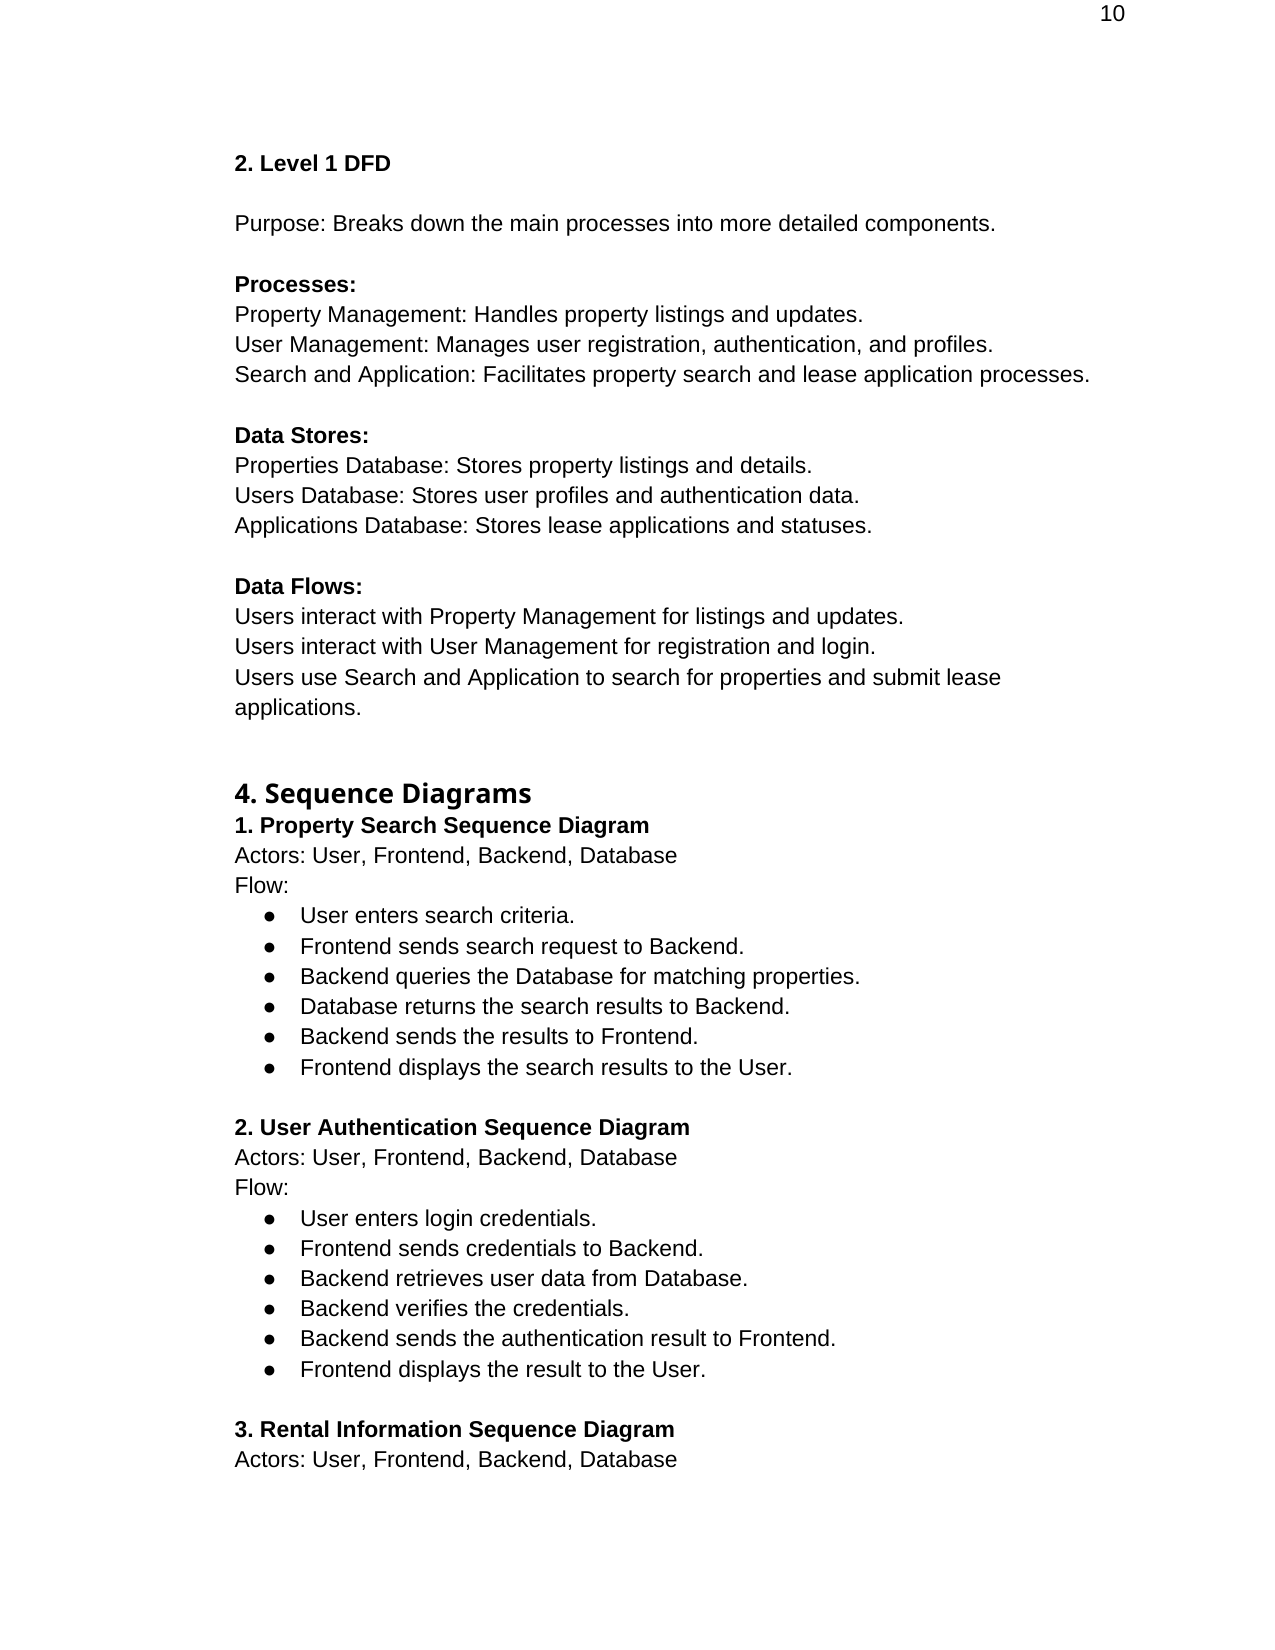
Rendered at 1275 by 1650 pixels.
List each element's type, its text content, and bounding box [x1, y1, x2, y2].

text Properties Database: Stores property listings and details. [234, 452, 1125, 478]
text Actors: User, Frontend, Backend, Database [234, 842, 1125, 868]
text Flow: [234, 1174, 1125, 1201]
text User Management: Manages user registration, authentication, and profiles. [234, 331, 1125, 358]
text 2. User Authentication Sequence Diagram [234, 1114, 1125, 1140]
text Actors: User, Frontend, Backend, Database [234, 1446, 1125, 1473]
text Users interact with Property Management for listings and updates. [234, 603, 1125, 629]
text Users Database: Stores user profiles and authentication data. [234, 482, 1125, 509]
list Backend sends the results to Frontend. [262, 1023, 1125, 1050]
text Data Stores: [234, 392, 1125, 448]
list Database returns the search results to Backend. [262, 993, 1125, 1019]
list Frontend sends search request to Backend. [262, 933, 1125, 959]
text 3. Rental Information Sequence Diagram [234, 1416, 1125, 1442]
list Backend retrieves user data from Database. [262, 1265, 1125, 1291]
text Users use Search and Application to search for properties and submit lease applications. [234, 663, 1125, 720]
text Search and Application: Facilitates property search and lease application processes. [234, 361, 1125, 388]
text Property Management: Handles property listings and updates. [234, 301, 1125, 327]
list Frontend displays the search results to the User. [262, 1053, 1125, 1080]
subtitle 4. Sequence Diagrams [234, 775, 1125, 812]
list Frontend displays the result to the User. [262, 1356, 1125, 1382]
text 1. Property Search Sequence Diagram [234, 812, 1125, 838]
text Processes: [234, 271, 1125, 297]
list User enters login credentials. [262, 1204, 1125, 1231]
text Purpose: Breaks down the main processes into more detailed components. [234, 210, 1125, 237]
text Users interact with User Management for registration and login. [234, 633, 1125, 660]
text Applications Database: Stores lease applications and statuses. [234, 512, 1125, 539]
list User enters search criteria. [262, 902, 1125, 929]
list Backend verifies the credentials. [262, 1295, 1125, 1322]
text Flow: [234, 872, 1125, 899]
list Backend sends the authentication result to Frontend. [262, 1325, 1125, 1352]
list Backend queries the Database for matching properties. [262, 963, 1125, 989]
text Actors: User, Frontend, Backend, Database [234, 1144, 1125, 1171]
text 2. Level 1 DFD [234, 150, 1125, 176]
list Frontend sends credentials to Backend. [262, 1235, 1125, 1261]
text Data Flows: [234, 573, 1125, 599]
